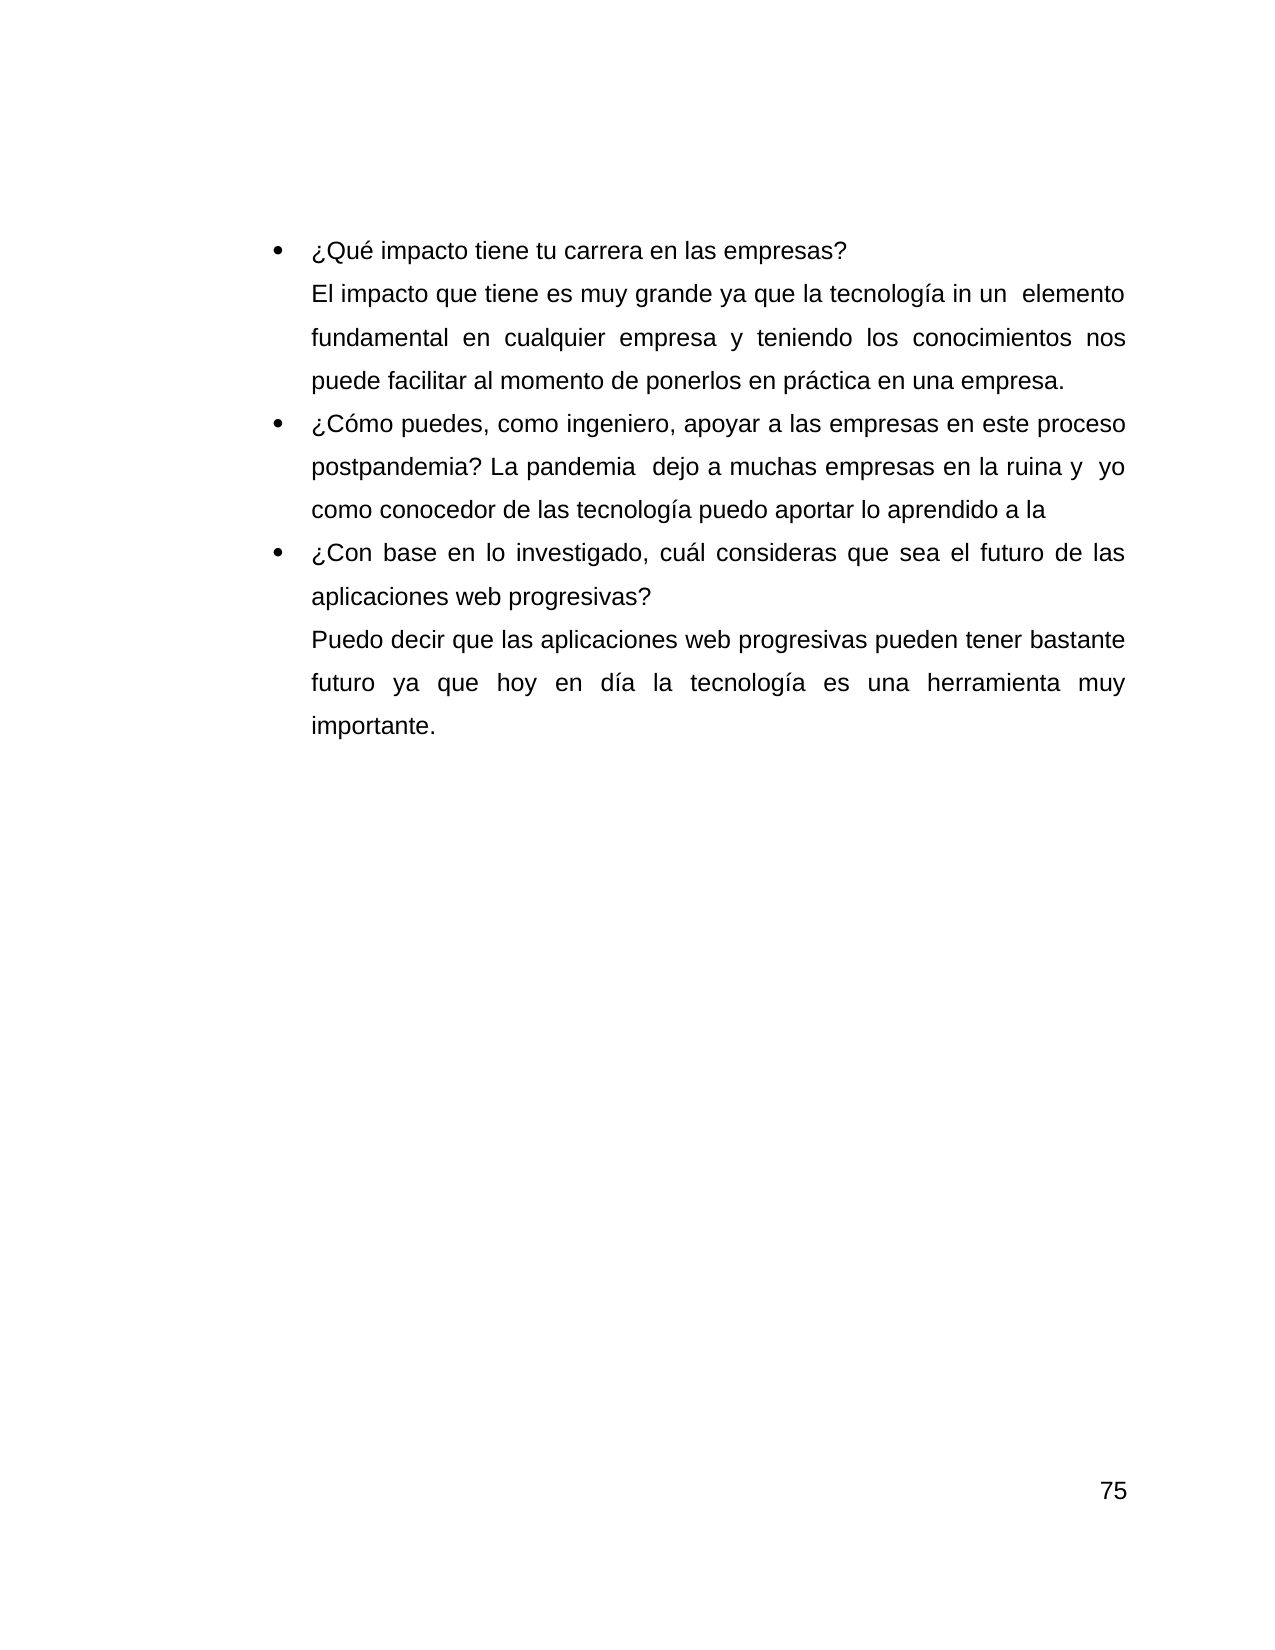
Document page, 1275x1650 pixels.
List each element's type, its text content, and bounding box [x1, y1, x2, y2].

list Puedo decir que las aplicaciones web progresivas pueden tener bastante futuro ya que hoy en día la tecnología es una herramienta muy importante. [311, 625, 1127, 740]
list ¿Con base en lo investigado, cuál consideras que sea el futuro de las aplicaciones web progresivas? [274, 538, 1127, 610]
list ¿Cómo puedes, como ingeniero, apoyar a las empresas en este proceso postpandemia? La pandemia dejo a muchas empresas en la ruina y yo como conocedor de las tecnología puedo aportar lo aprendido a la [274, 409, 1127, 524]
list El impacto que tiene es muy grande ya que la tecnología in un elemento fundamental en cualquier empresa y teniendo los conocimientos nos puede facilitar al momento de ponerlos en práctica en una empresa. [311, 279, 1127, 394]
list ¿Qué impacto tiene tu carrera en las empresas? [274, 236, 1127, 265]
